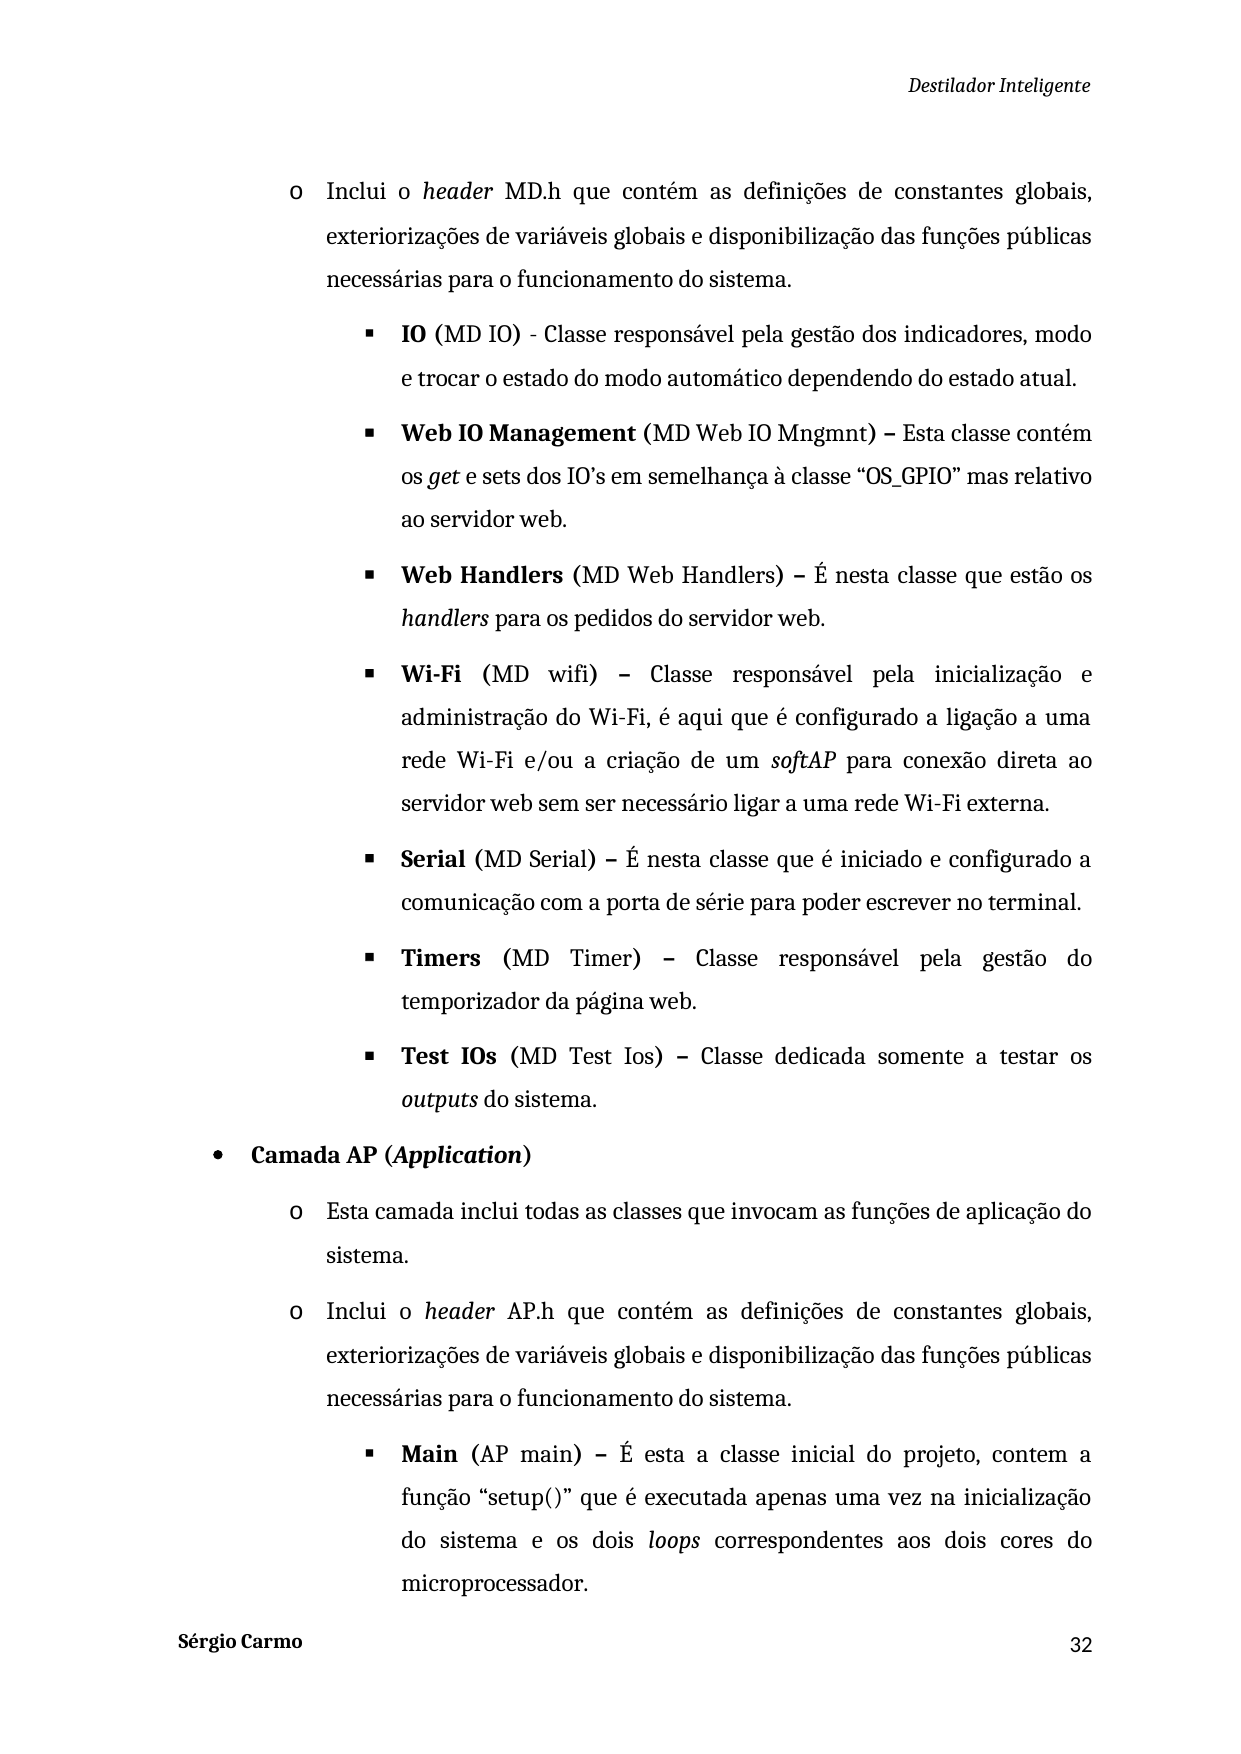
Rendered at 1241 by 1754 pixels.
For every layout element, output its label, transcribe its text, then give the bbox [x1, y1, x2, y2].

list Esta camada inclui todas as classes que invocam as funções de aplicação do sistema. [288, 1197, 1092, 1270]
list Camada AP (Application) [213, 1141, 1092, 1170]
list Timers (MD Timer) – Classe responsável pela gestão do temporizador da página web. [363, 943, 1092, 1015]
list Test IOs (MD Test Ios) – Classe dedicada somente a testar os outputs do sistema. [363, 1042, 1092, 1114]
list IO (MD IO) - Classe responsável pela gestão dos indicadores, modo e trocar o estado do modo automático dependendo do estado atual. [363, 320, 1092, 392]
list Wi-Fi (MD wifi) – Classe responsável pela inicialização e administração do Wi-Fi, é aqui que é configurado a ligação a uma rede Wi-Fi e/ou a criação de um softAP para conexão direta ao servidor web sem ser necessário ligar a uma rede Wi-Fi externa. [363, 660, 1092, 818]
list Main (AP main) – É esta a classe inicial do projeto, contem a função “setup()” que é executada apenas uma vez na inicialização do sistema e os dois loops correspondentes aos dois cores do microprocessador. [363, 1440, 1092, 1598]
list Serial (MD Serial) – É nesta classe que é iniciado e configurado a comunicação com a porta de série para poder escrever no terminal. [363, 845, 1092, 917]
list Web IO Management (MD Web IO Mngmnt) – Esta classe contém os get e sets dos IO’s em semelhança à classe “OS_GPIO” mas relativo ao servidor web. [363, 419, 1092, 534]
list Web Handlers (MD Web Handlers) – É nesta classe que estão os handlers para os pedidos do servidor web. [363, 561, 1092, 633]
list Inclui o header AP.h que contém as definições de constantes globais, exteriorizações de variáveis globais e disponibilização das funções públicas necessárias para o funcionamento do sistema. [288, 1297, 1092, 1413]
list Inclui o header MD.h que contém as definições de constantes globais, exteriorizações de variáveis globais e disponibilização das funções públicas necessárias para o funcionamento do sistema. [288, 177, 1092, 293]
